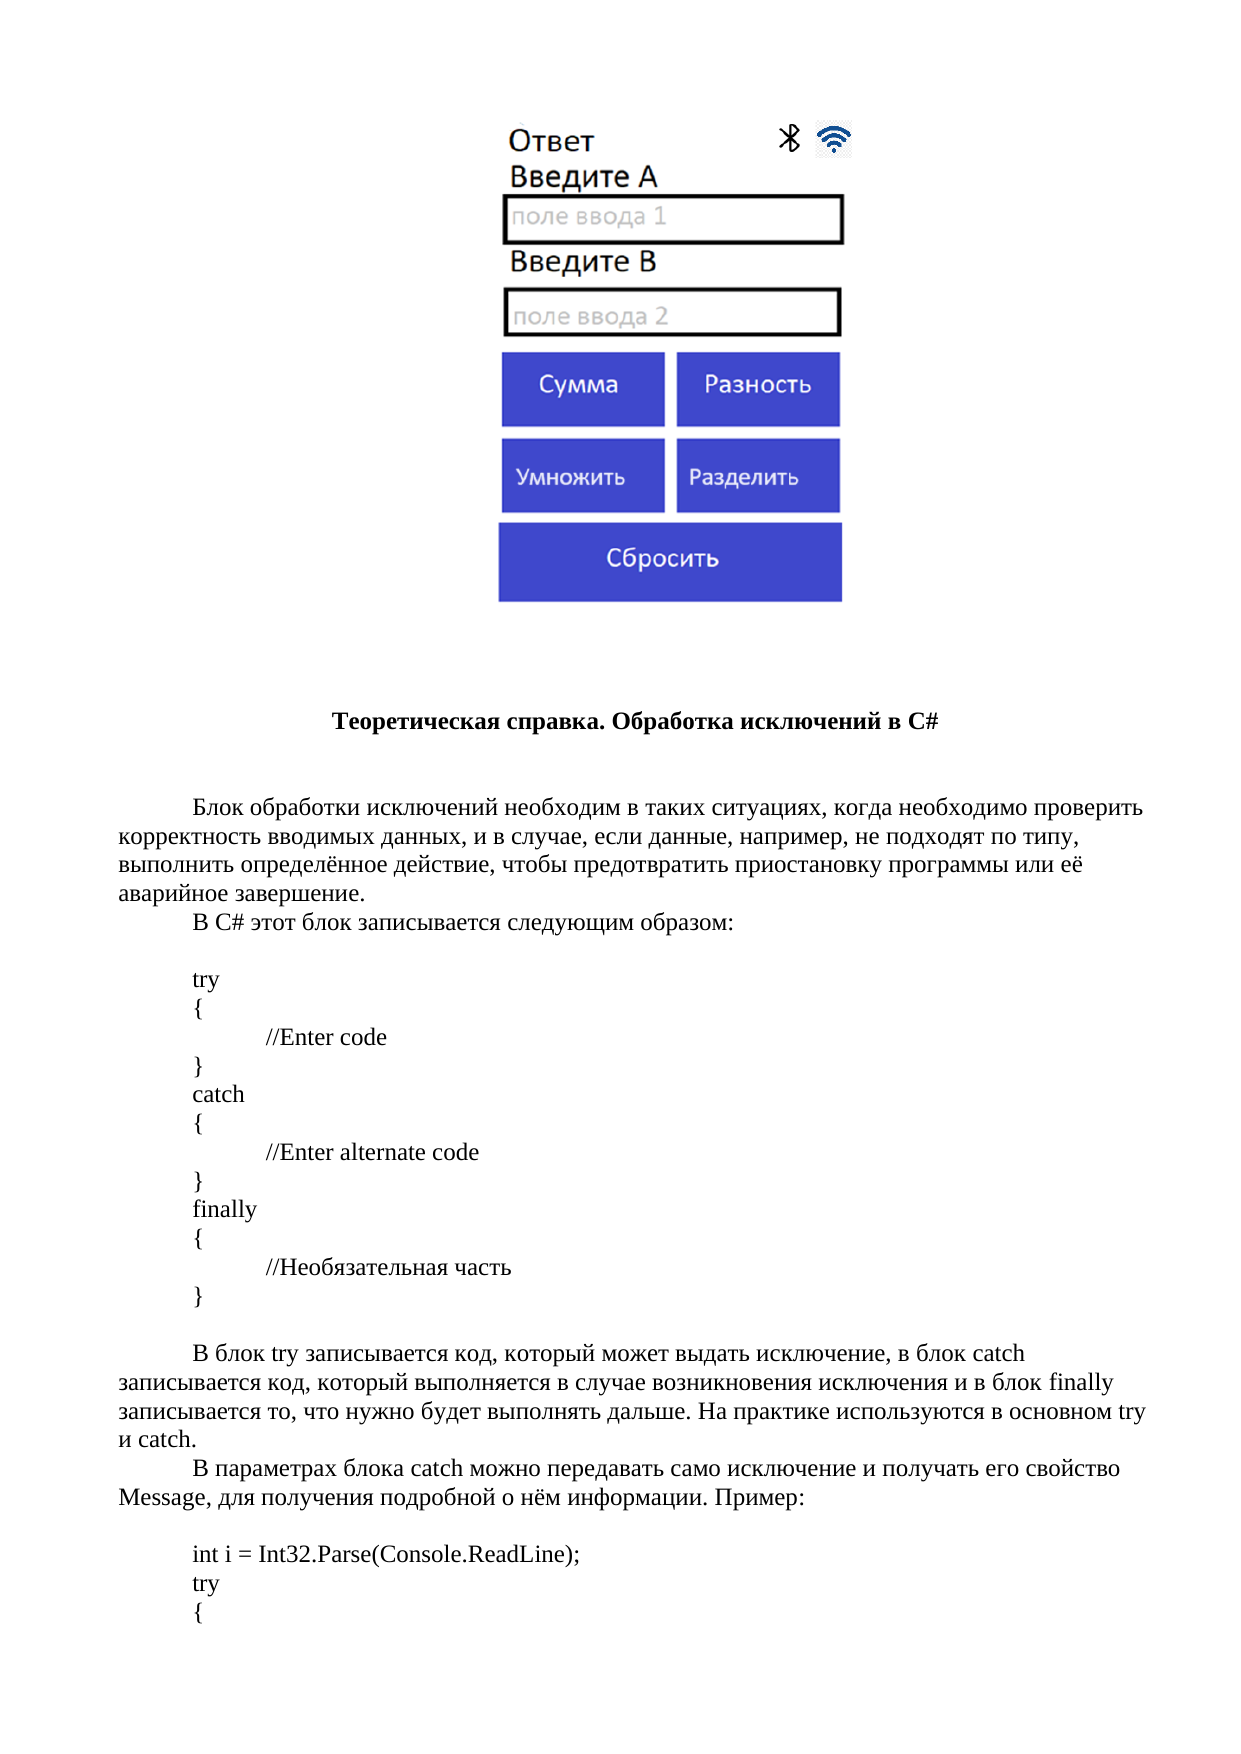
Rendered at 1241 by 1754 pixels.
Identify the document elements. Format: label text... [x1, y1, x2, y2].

text finally [118, 1194, 1152, 1223]
text } [118, 1281, 1152, 1309]
text Блок обработки исключений необходим в таких ситуациях, когда необходимо проверить корректность вводимых данных, и в случае, если данные, например, не подходят по типу, выполнить определённое действие, чтобы предотвратить приостановку программы или её аварийное завершение. [118, 792, 1152, 907]
text Теоретическая справка. Обработка исключений в C# [118, 706, 1152, 734]
text В параметрах блока catch можно передавать само исключение и получать его свойство Message, для получения подробной о нём информации. Пример: [118, 1453, 1152, 1511]
text { [118, 993, 1152, 1022]
text //Необязательная часть [118, 1252, 1152, 1281]
text В блок try записывается код, который может выдать исключение, в блок catch записывается код, который выполняется в случае возникновения исключения и в блок finally записывается то, что нужно будет выполнять дальше. На практике используются в основном try и catch. [118, 1338, 1152, 1453]
text //Enter code [118, 1022, 1152, 1051]
text { [118, 1223, 1152, 1252]
text В C# этот блок записывается следующим образом: [118, 907, 1152, 936]
text } [118, 1166, 1152, 1194]
text try [118, 1568, 1152, 1597]
text int i = Int32.Parse(Console.ReadLine); [118, 1539, 1152, 1568]
text try [118, 964, 1152, 993]
text catch [118, 1079, 1152, 1108]
text } [118, 1051, 1152, 1079]
text { [118, 1597, 1152, 1626]
text { [118, 1108, 1152, 1137]
picture [489, 118, 854, 606]
text //Enter alternate code [118, 1137, 1152, 1166]
